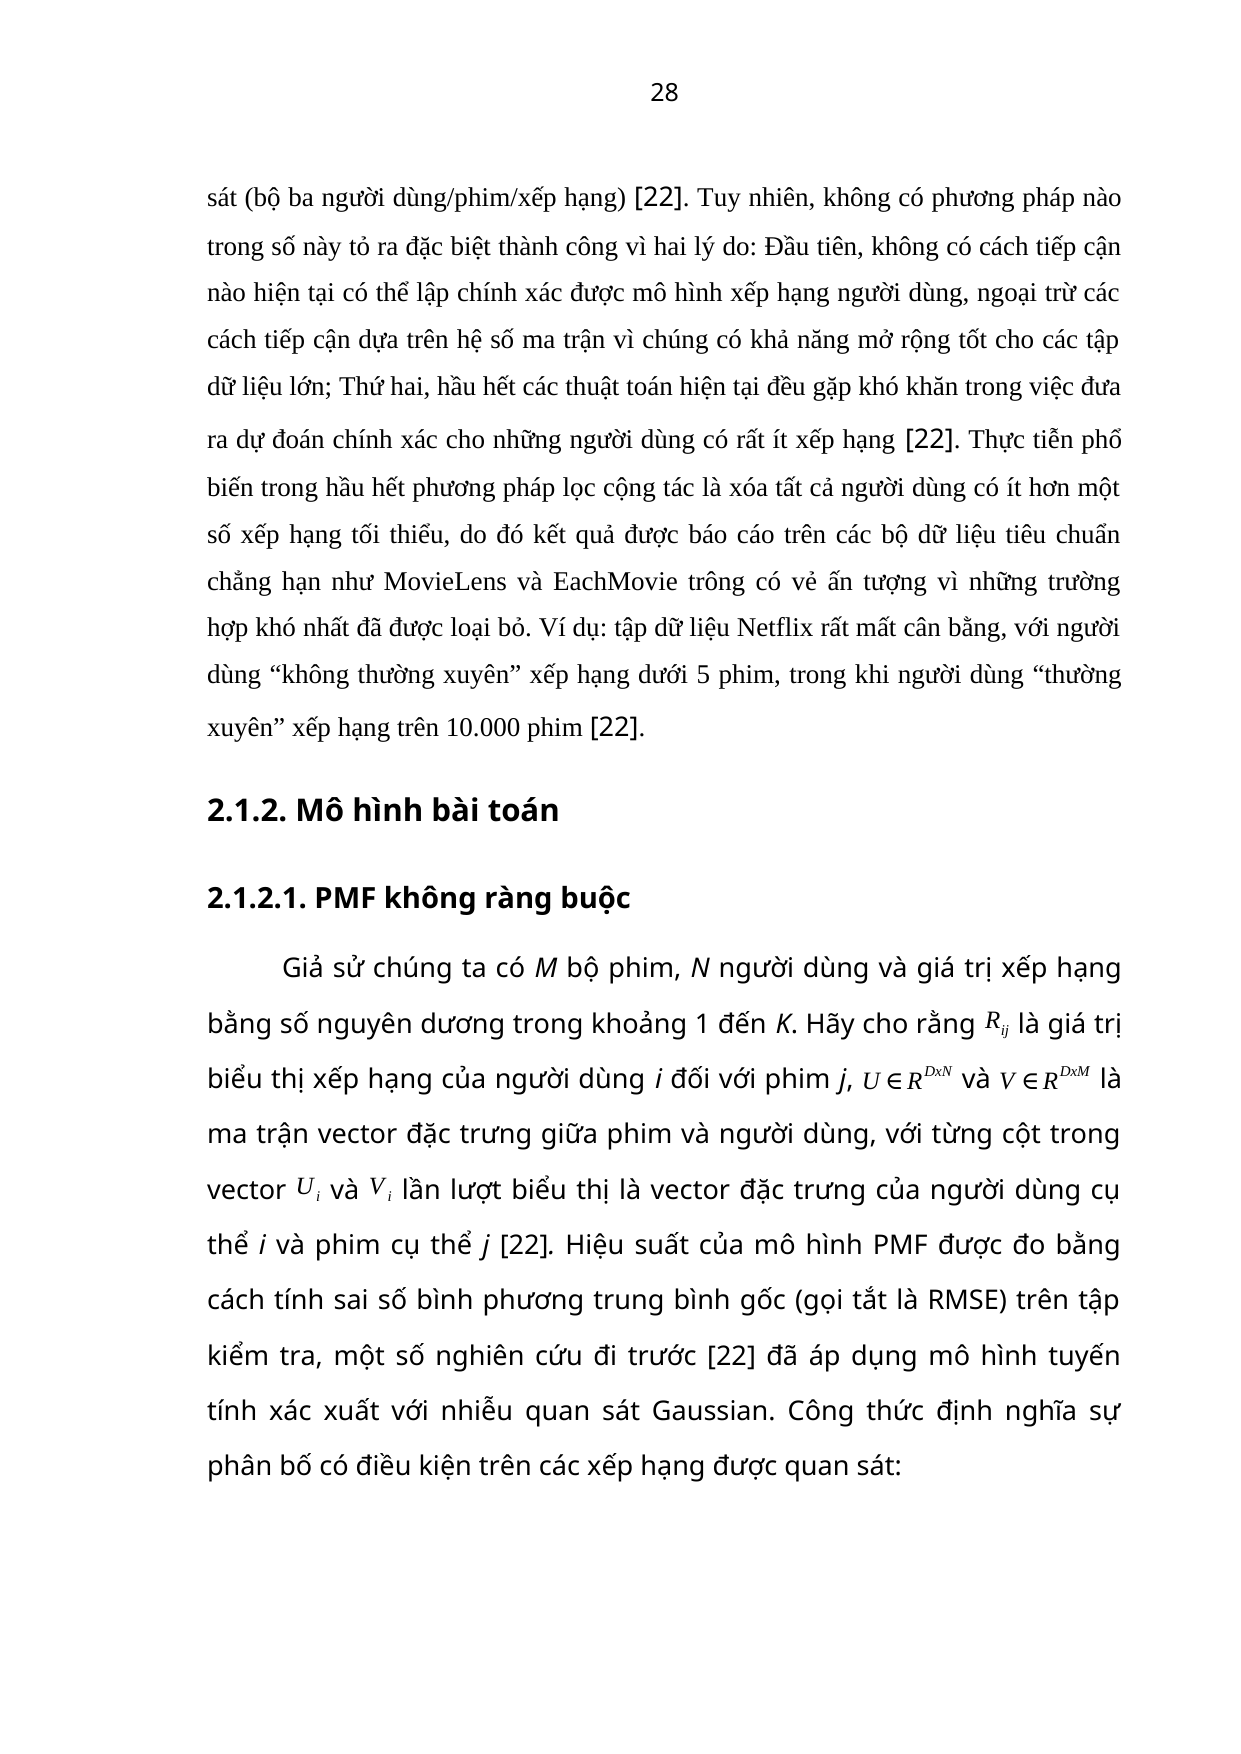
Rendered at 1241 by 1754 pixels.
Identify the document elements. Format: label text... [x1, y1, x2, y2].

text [207, 177, 1122, 745]
subtitle 2.1.2. Mô hình bài toán [207, 788, 1122, 831]
subtitle 2.1.2.1. PMF không ràng buộc [207, 877, 1122, 917]
text Giả sử chúng ta có M bộ phim, N người dùng và giá trị xếp hạng bằng số nguyên dương trong khoảng 1 đến K. Hãy cho rằng là giá trị biểu thị xếp hạng của người dùng i đối với phim j, và là ma trận vector đặc trưng giữa phim và người dùng, với từng cột trong vector và lần lượt biểu thị là vector đặc trưng của người dùng cụ thể i và phim cụ thể j [22]. Hiệu suất của mô hình PMF được đo bằng cách tính sai số bình phương trung bình gốc (gọi tắt là RMSE) trên tập kiểm tra, một số nghiên cứu đi trước [22] đã áp dụng mô hình tuyến tính xác xuất với nhiễu quan sát Gaussian. Công thức định nghĩa sự phân bố có điều kiện trên các xếp hạng được quan sát: [207, 949, 1122, 1484]
